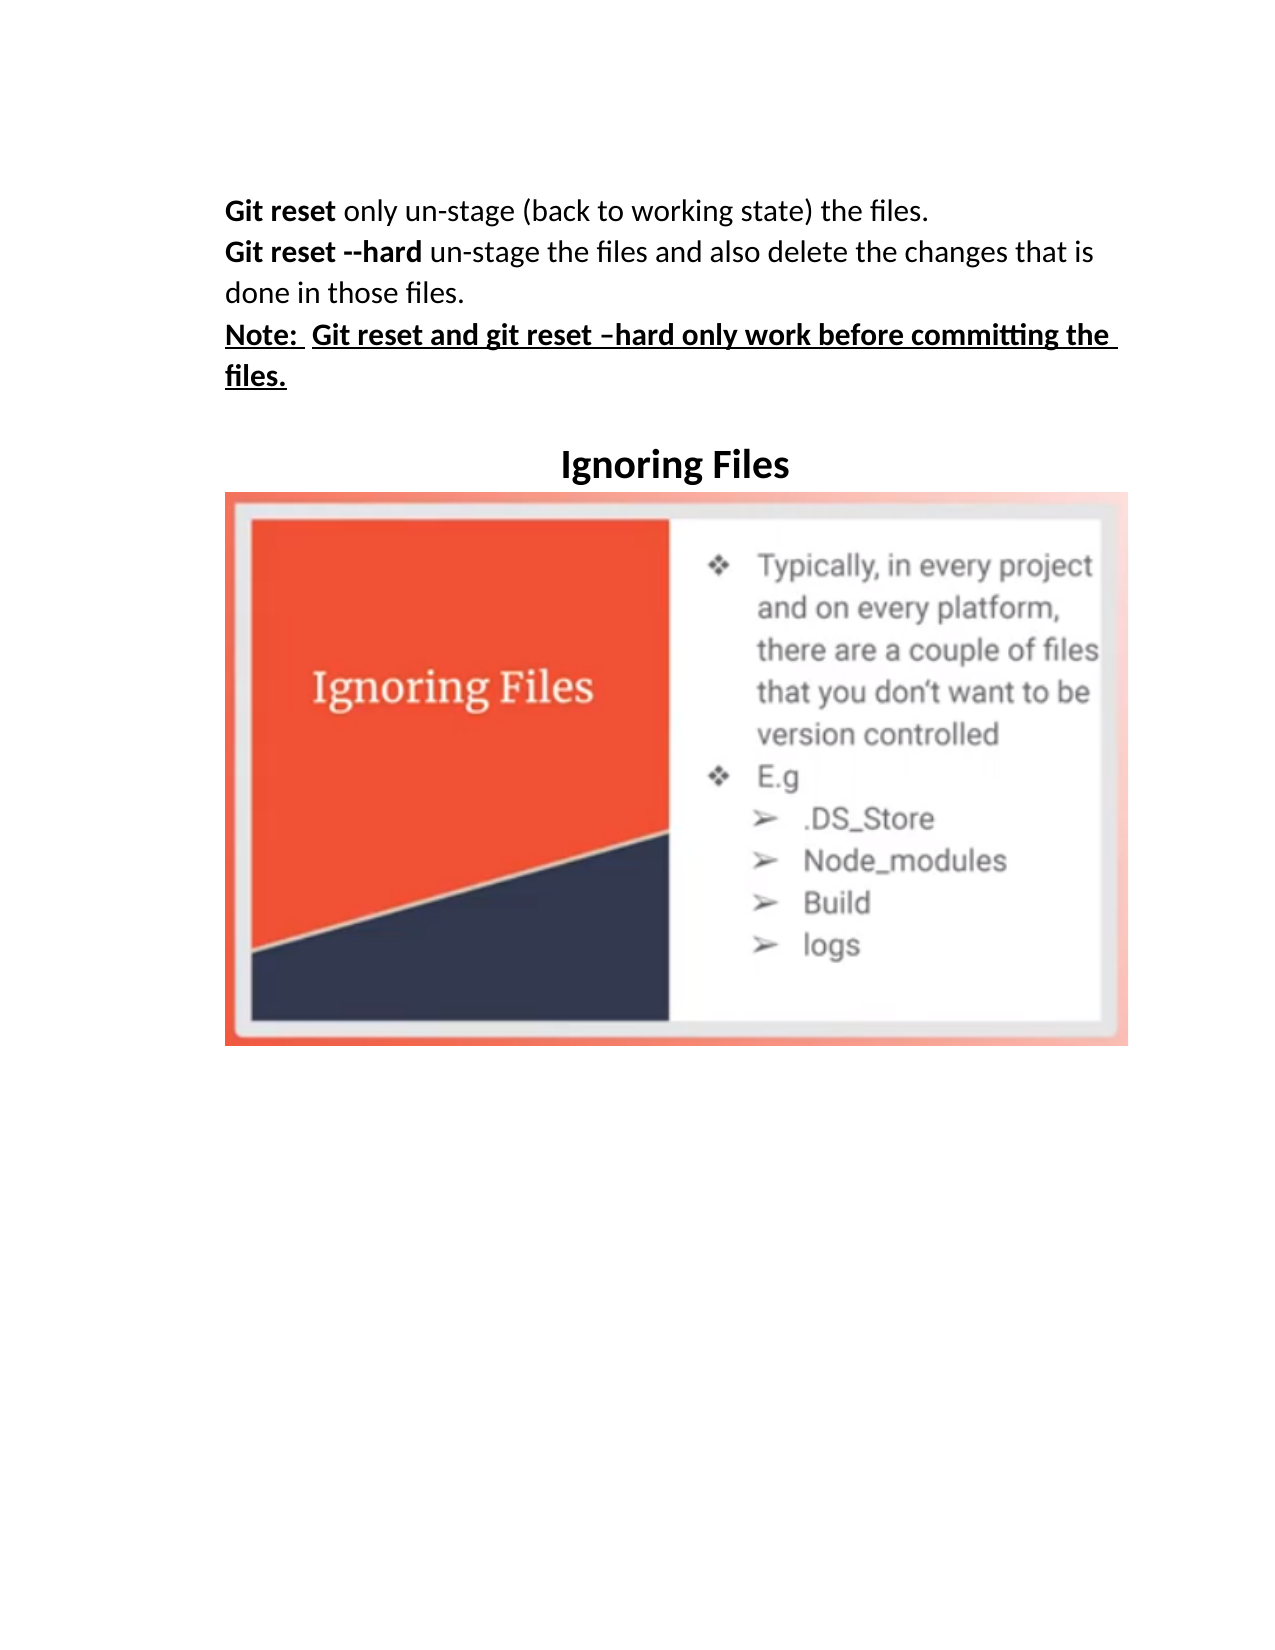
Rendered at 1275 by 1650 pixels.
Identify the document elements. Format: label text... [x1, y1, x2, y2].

list Git reset only un-stage (back to working state) the files. [225, 191, 1125, 229]
list Note: Git reset and git reset –hard only work before committing the files. [225, 314, 1125, 394]
list Git reset --hard un-stage the files and also delete the changes that is done in those files. [225, 232, 1125, 312]
picture [225, 492, 1129, 1046]
list Ignoring Files [225, 438, 1125, 489]
